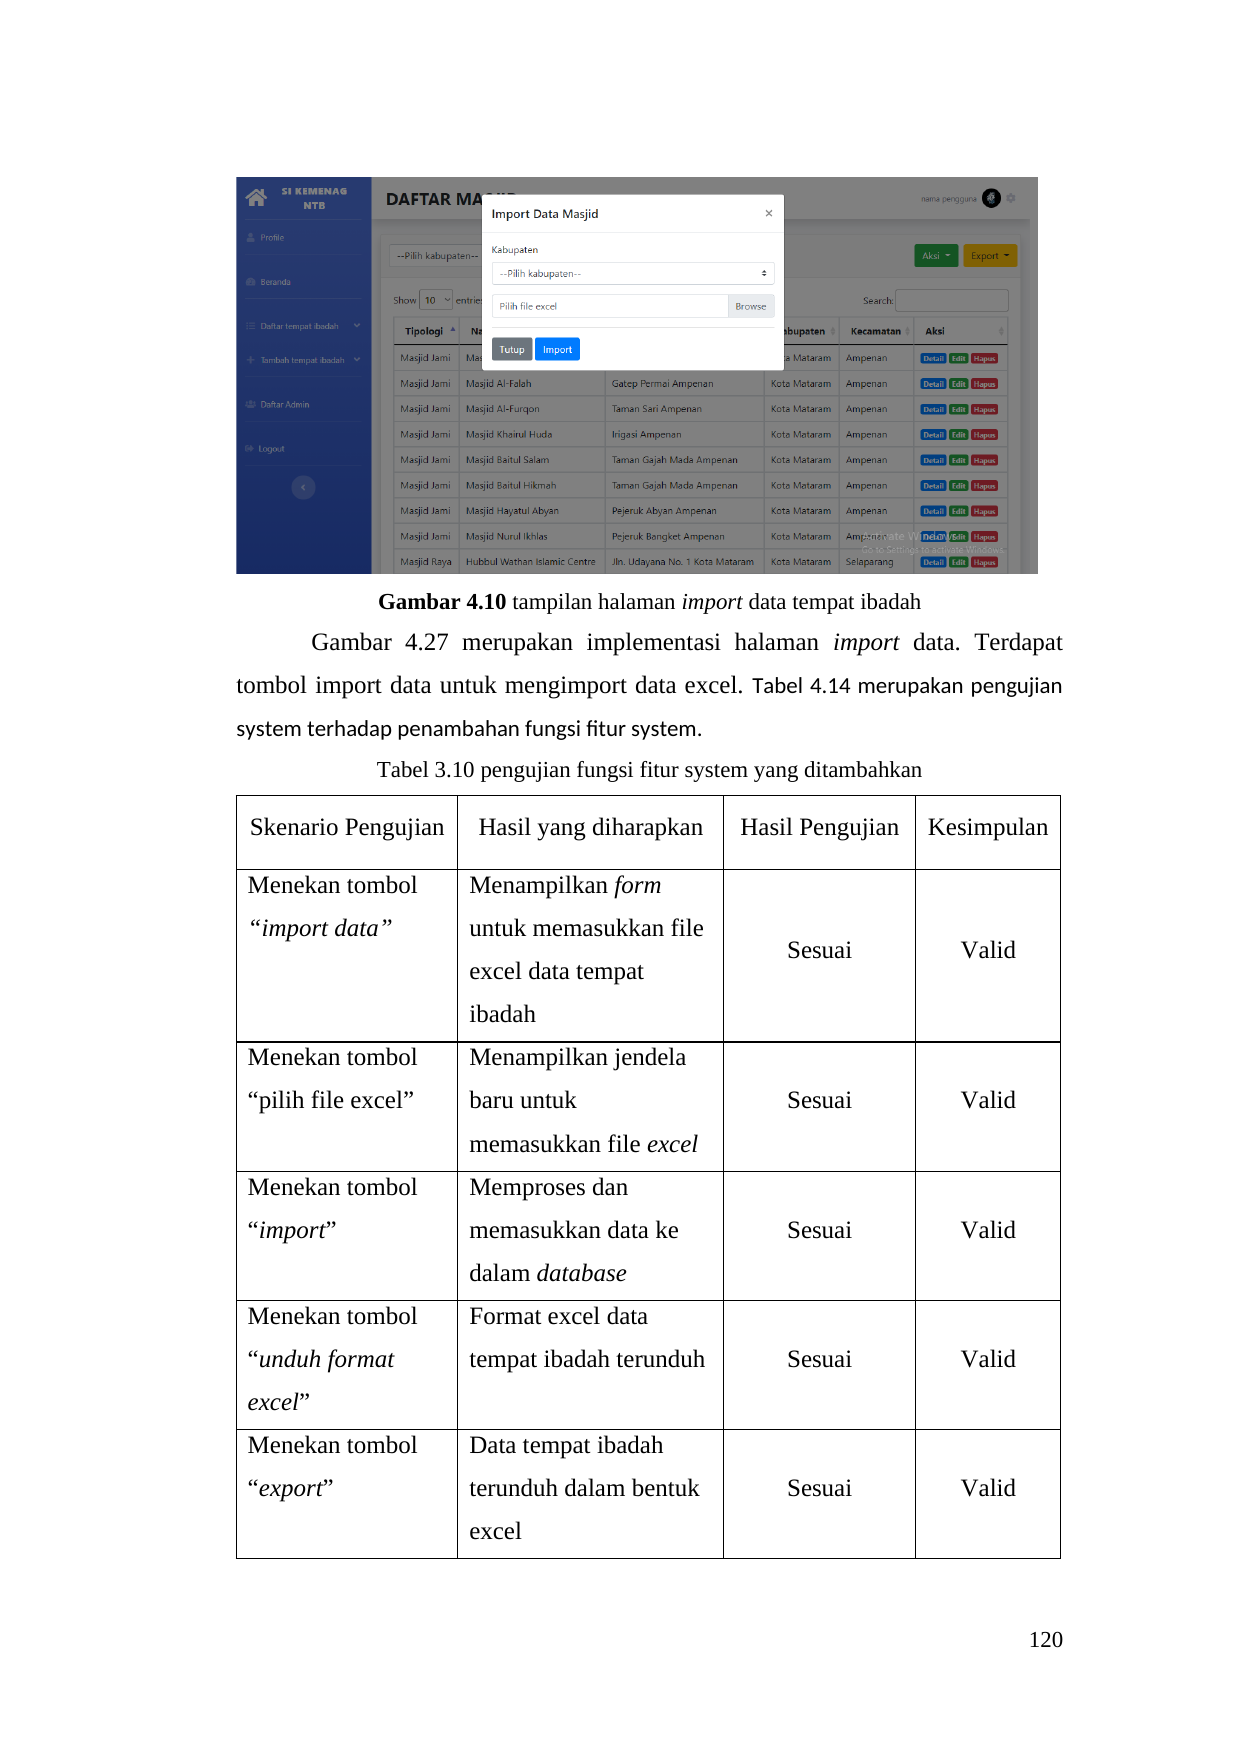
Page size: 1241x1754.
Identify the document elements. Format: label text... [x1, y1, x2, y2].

table_cell Valid [916, 1430, 1060, 1558]
table_cell Menampilkan form untuk memasukkan file excel data tempat ibadah [458, 870, 723, 1041]
text Gambar 4.10 tampilan halaman import data tempat ibadah [236, 588, 1063, 614]
table_cell Menekan tombol “unduh format excel” [237, 1301, 457, 1429]
table_header Hasil Pengujian [724, 796, 915, 869]
table_cell Format excel data tempat ibadah terunduh [458, 1301, 723, 1429]
table_header Hasil yang diharapkan [458, 796, 723, 869]
table_cell Memproses dan memasukkan data ke dalam database [458, 1172, 723, 1300]
table_cell Menampilkan jendela baru untuk memasukkan file excel [458, 1043, 723, 1171]
table_header Kesimpulan [916, 796, 1060, 869]
table_cell Menekan tombol “import” [237, 1172, 457, 1300]
list Tabel 3.10 pengujian fungsi fitur system yang ditambahkan [236, 756, 1063, 782]
table_cell Menekan tombol “import data” [237, 870, 457, 1041]
table_cell Menekan tombol “pilih file excel” [237, 1043, 457, 1171]
table_cell Valid [916, 1043, 1060, 1171]
picture [236, 177, 1038, 574]
table_cell Sesuai [724, 1043, 915, 1171]
table_cell Sesuai [724, 1172, 915, 1300]
table_cell Menekan tombol “export” [237, 1430, 457, 1558]
table_cell Sesuai [724, 1430, 915, 1558]
table_header Skenario Pengujian [237, 796, 457, 869]
table_cell Valid [916, 1301, 1060, 1429]
table_cell Data tempat ibadah terunduh dalam bentuk excel [458, 1430, 723, 1558]
text Gambar 4.27 merupakan implementasi halaman import data. Terdapat tombol import data untuk mengimport data excel. Tabel 4.14 merupakan pengujian system terhadap penambahan fungsi fitur system. [236, 627, 1063, 742]
table_cell Sesuai [724, 1301, 915, 1429]
table_cell Valid [916, 870, 1060, 1041]
table_cell Valid [916, 1172, 1060, 1300]
table_cell Sesuai [724, 870, 915, 1041]
